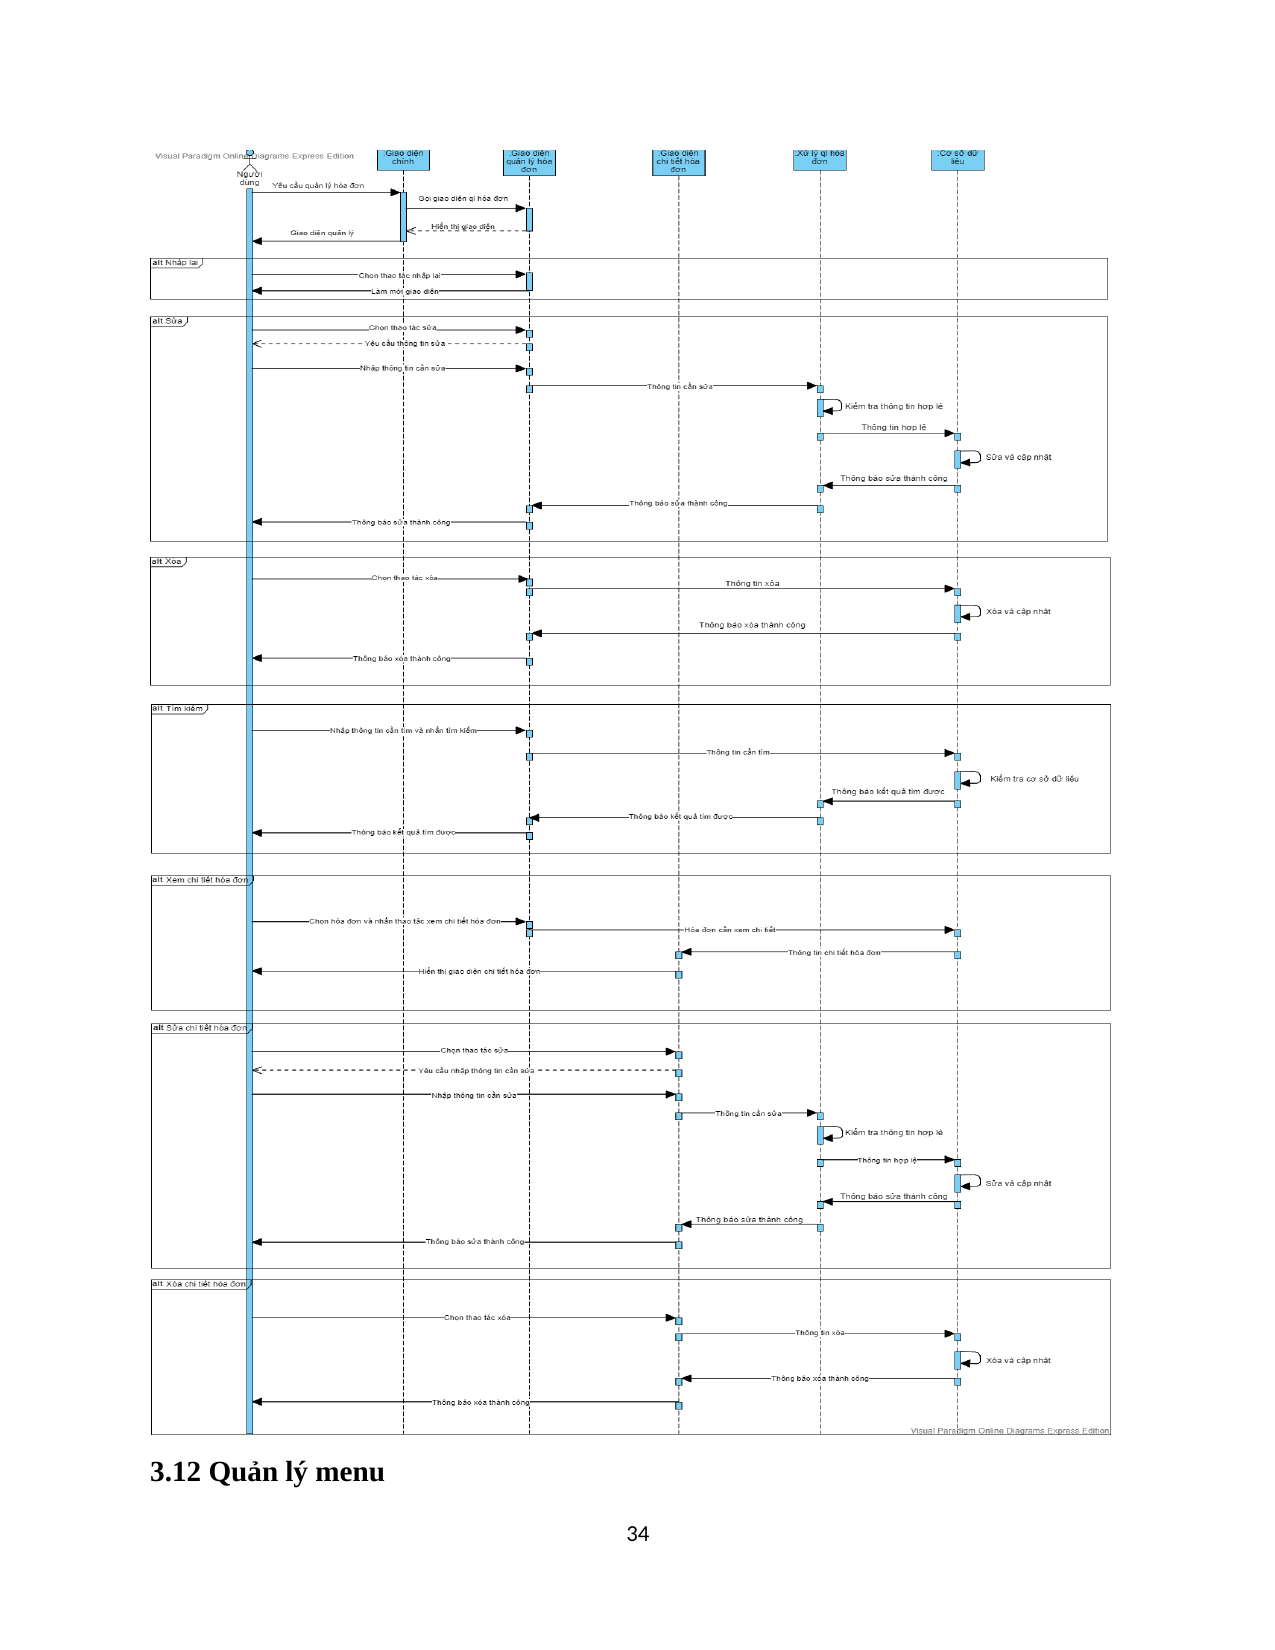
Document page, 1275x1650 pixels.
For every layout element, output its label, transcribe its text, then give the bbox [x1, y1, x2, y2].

text 3.12 Quản lý menu [150, 1454, 1125, 1488]
picture [150, 150, 1113, 1436]
